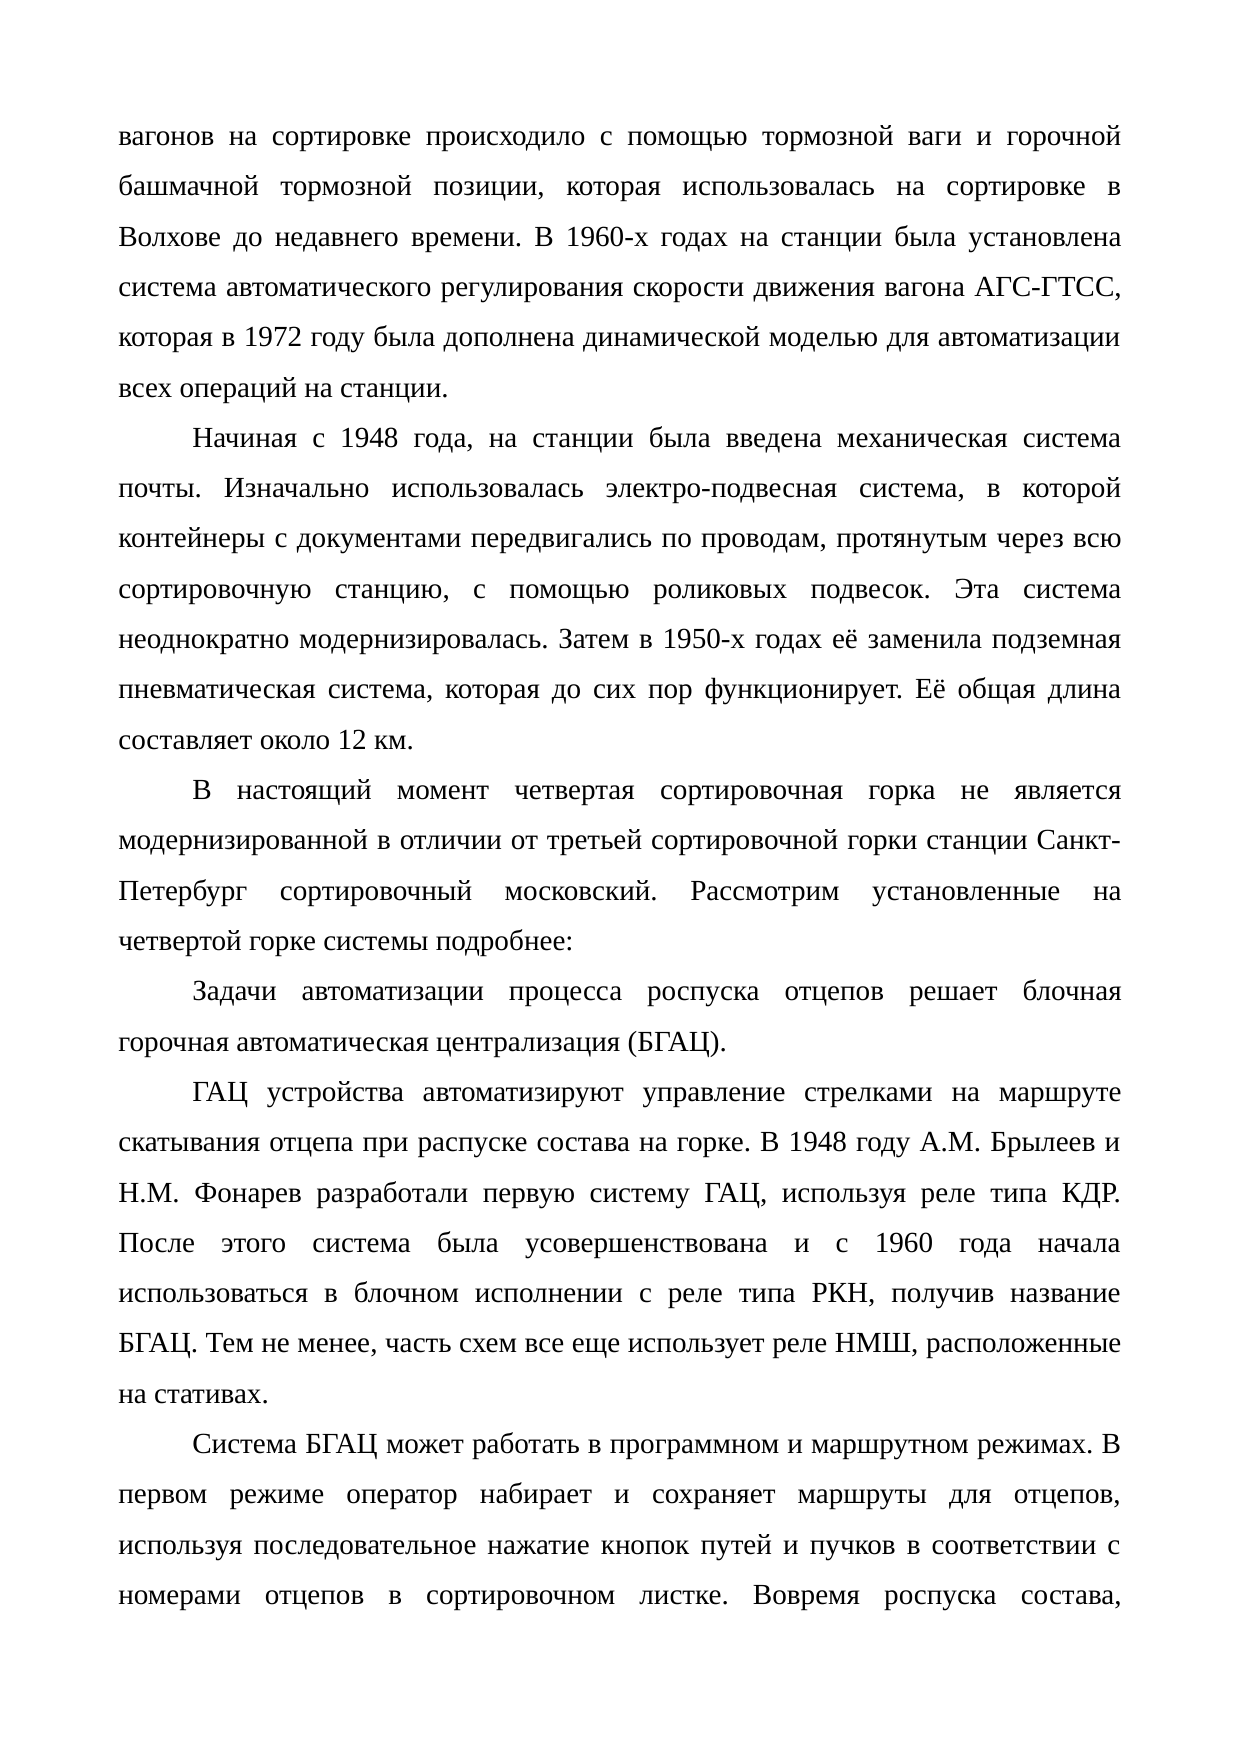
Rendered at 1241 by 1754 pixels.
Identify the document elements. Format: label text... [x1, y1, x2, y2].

text Задачи автоматизации процесса роспуска отцепов решает блочная горочная автоматическая централизация (БГАЦ). [118, 973, 1122, 1057]
text ГАЦ устройства автоматизируют управление стрелками на маршруте скатывания отцепа при распуске состава на горке. В 1948 году А.М. Брылеев и Н.М. Фонарев разработали первую систему ГАЦ, используя реле типа КДР. После этого система была усовершенствована и с 1960 года начала использоваться в блочном исполнении с реле типа РКН, получив название БГАЦ. Тем не менее, часть схем все еще использует реле НМШ, расположенные на стативах. [118, 1074, 1122, 1409]
text Начиная с 1948 года, на станции была введена механическая система почты. Изначально использовалась электро-подвесная система, в которой контейнеры с документами передвигались по проводам, протянутым через всю сортировочную станцию, с помощью роликовых подвесок. Эта система неоднократно модернизировалась. Затем в 1950-х годах её заменила подземная пневматическая система, которая до сих пор функционирует. Её общая длина составляет около 12 км. [118, 420, 1122, 755]
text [118, 118, 1122, 403]
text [118, 1426, 1122, 1611]
text В настоящий момент четвертая сортировочная горка не является модернизированной в отличии от третьей сортировочной горки станции Санкт-Петербург сортировочный московский. Рассмотрим установленные на четвертой горке системы подробнее: [118, 772, 1122, 957]
